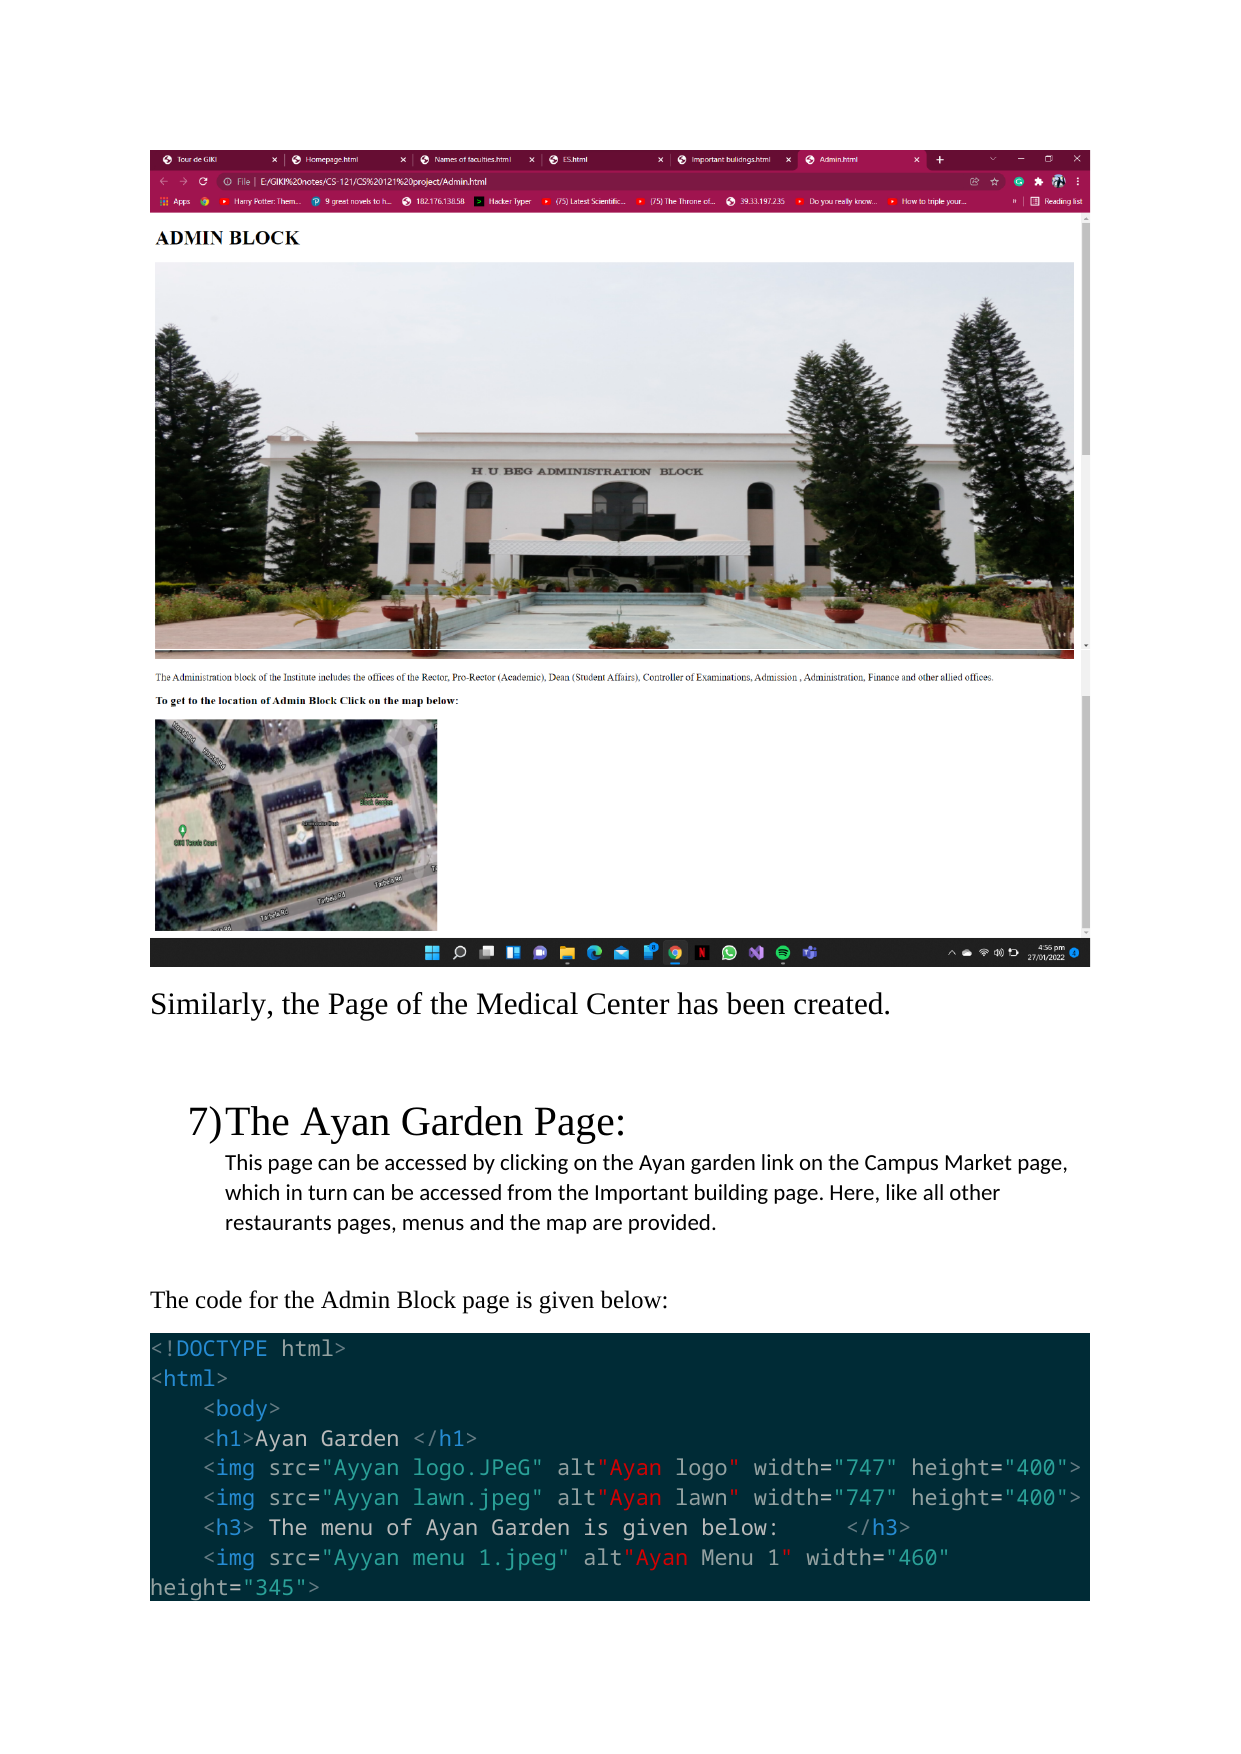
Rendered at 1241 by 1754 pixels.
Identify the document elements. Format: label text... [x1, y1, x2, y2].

picture [150, 150, 1091, 649]
text Similarly, the Page of the Medical Center has been created. [150, 985, 1090, 1021]
text <h3> The menu of Ayan Garden is given below: </h3> [150, 1512, 1090, 1542]
text <img src="Ayyan lawn.jpeg" alt"Ayan lawn" width="747" height="400"> [150, 1482, 1090, 1512]
text <img src="Ayyan menu 1.jpeg" alt"Ayan Menu 1" width="460" height="345"> [150, 1542, 1090, 1601]
text <h1>Ayan Garden </h1> [150, 1422, 1090, 1452]
text <body> [150, 1393, 1090, 1422]
list This page can be accessed by clicking on the Ayan garden link on the Campus Market page, which in turn can be accessed from the Important building page. Here, like all other restaurants pages, menus and the map are provided. [225, 1148, 1090, 1236]
text The code for the Admin Block page is given below: [150, 1285, 1090, 1314]
text <img src="Ayyan logo.JPeG" alt"Ayan logo" width="747" height="400"> [150, 1452, 1090, 1482]
text <!DOCTYPE html> [150, 1333, 1090, 1363]
list The Ayan Garden Page: [187, 1096, 1090, 1144]
picture [150, 650, 1091, 967]
text <html> [150, 1363, 1090, 1393]
